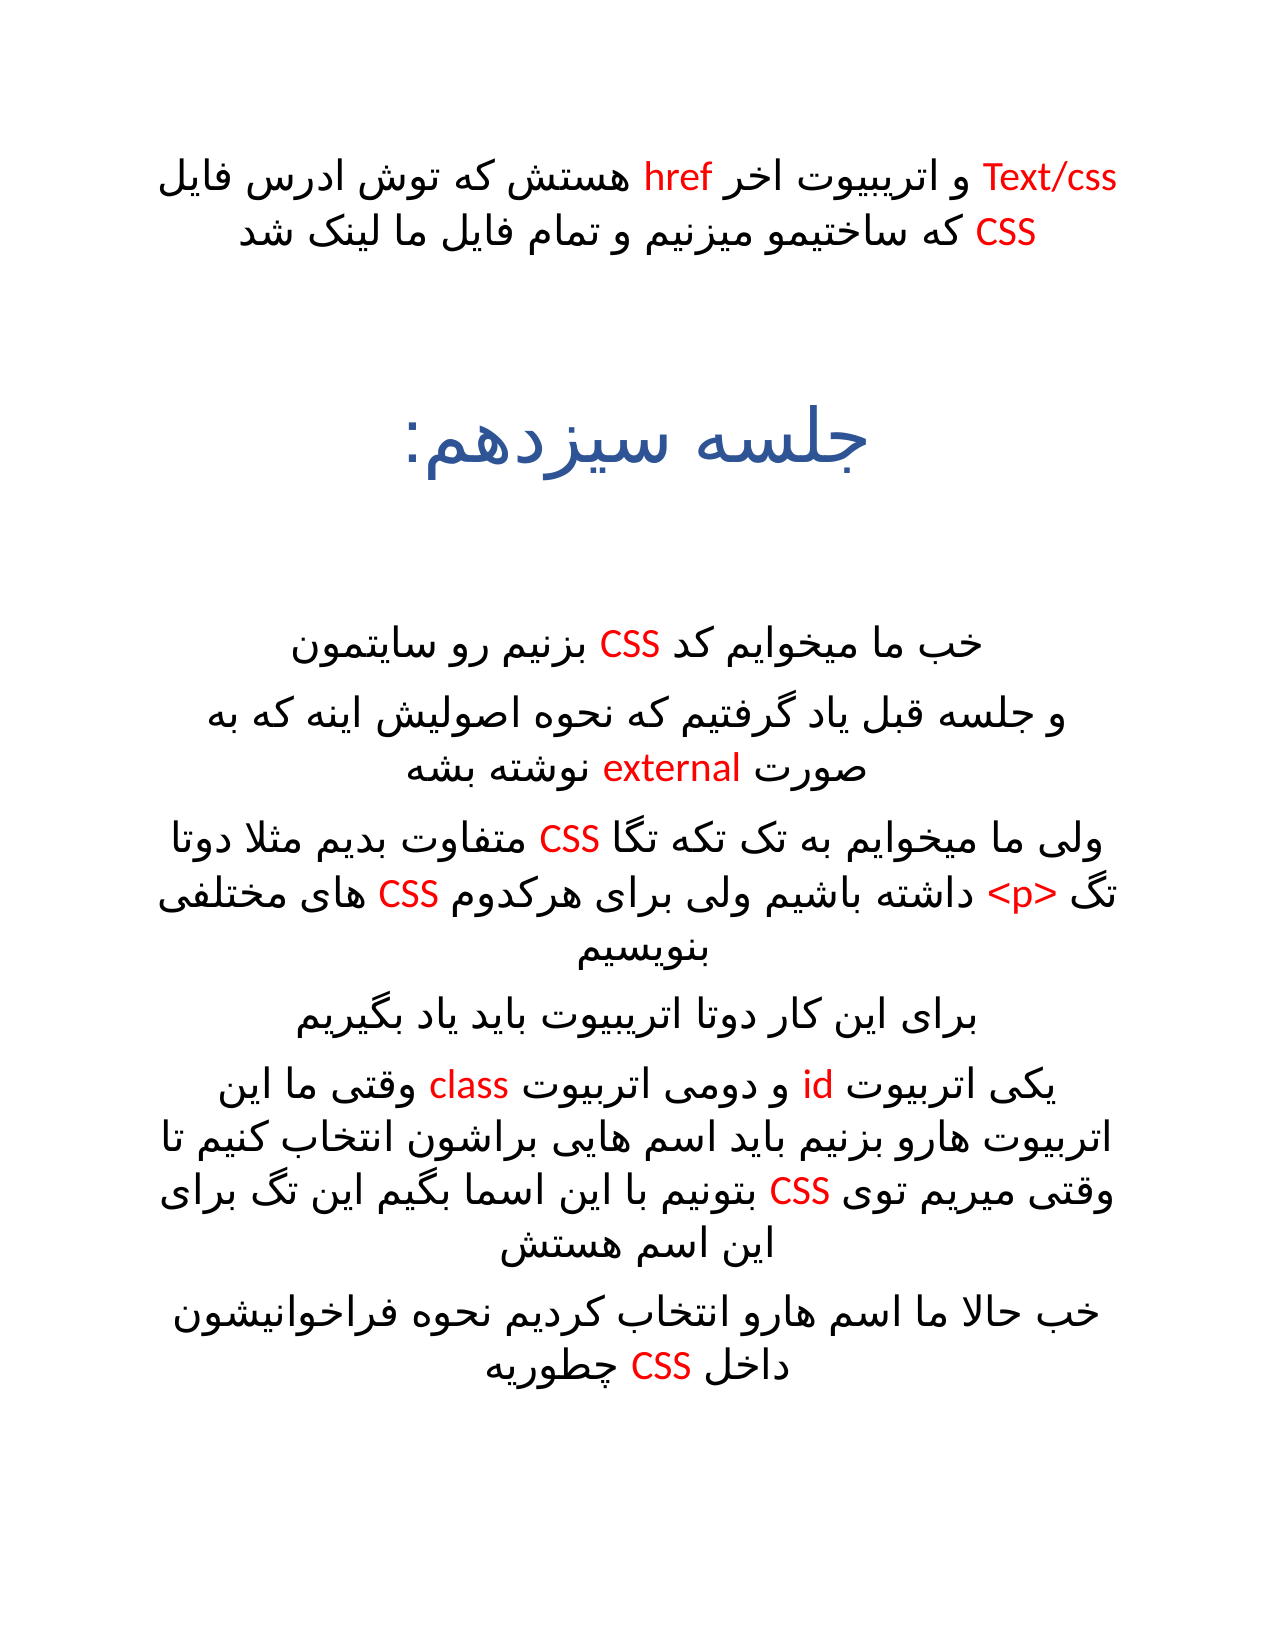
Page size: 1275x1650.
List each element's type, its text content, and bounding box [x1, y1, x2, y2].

text برای این کار دوتا اتریبیوت باید یاد بگیریم [150, 989, 1125, 1037]
text و جلسه قبل یاد گرفتیم که نحوه اصولیش اینه که به صورت external نوشته بشه [150, 689, 1125, 791]
text ولی ما میخوایم به تک تکه تگا CSS متفاوت بدیم مثلا دوتا تگ <p> داشته باشیم ولی برای هرکدوم CSS های مختلفی بنویسیم [150, 812, 1125, 969]
text خب حالا ما اسم هارو انتخاب کردیم نحوه فراخوانیشون داخل CSS چطوریه [150, 1287, 1125, 1389]
text یکی اتربیوت id و دومی اتربیوت class وقتی ما این اتربیوت هارو بزنیم باید اسم هایی براشون انتخاب کنیم تا وقتی میریم توی CSS بتونیم با این اسما بگیم این تگ برای این اسم هستش [150, 1058, 1125, 1267]
text خب ما میخوایم کد CSS بزنیم رو سایتمون [150, 617, 1125, 668]
text Text/css و اتریبیوت اخر href هستش که توش ادرس فایل CSS که ساختیمو میزنیم و تمام فایل ما لینک شد [150, 150, 1125, 256]
text جلسه سیزدهم: [150, 392, 1125, 478]
